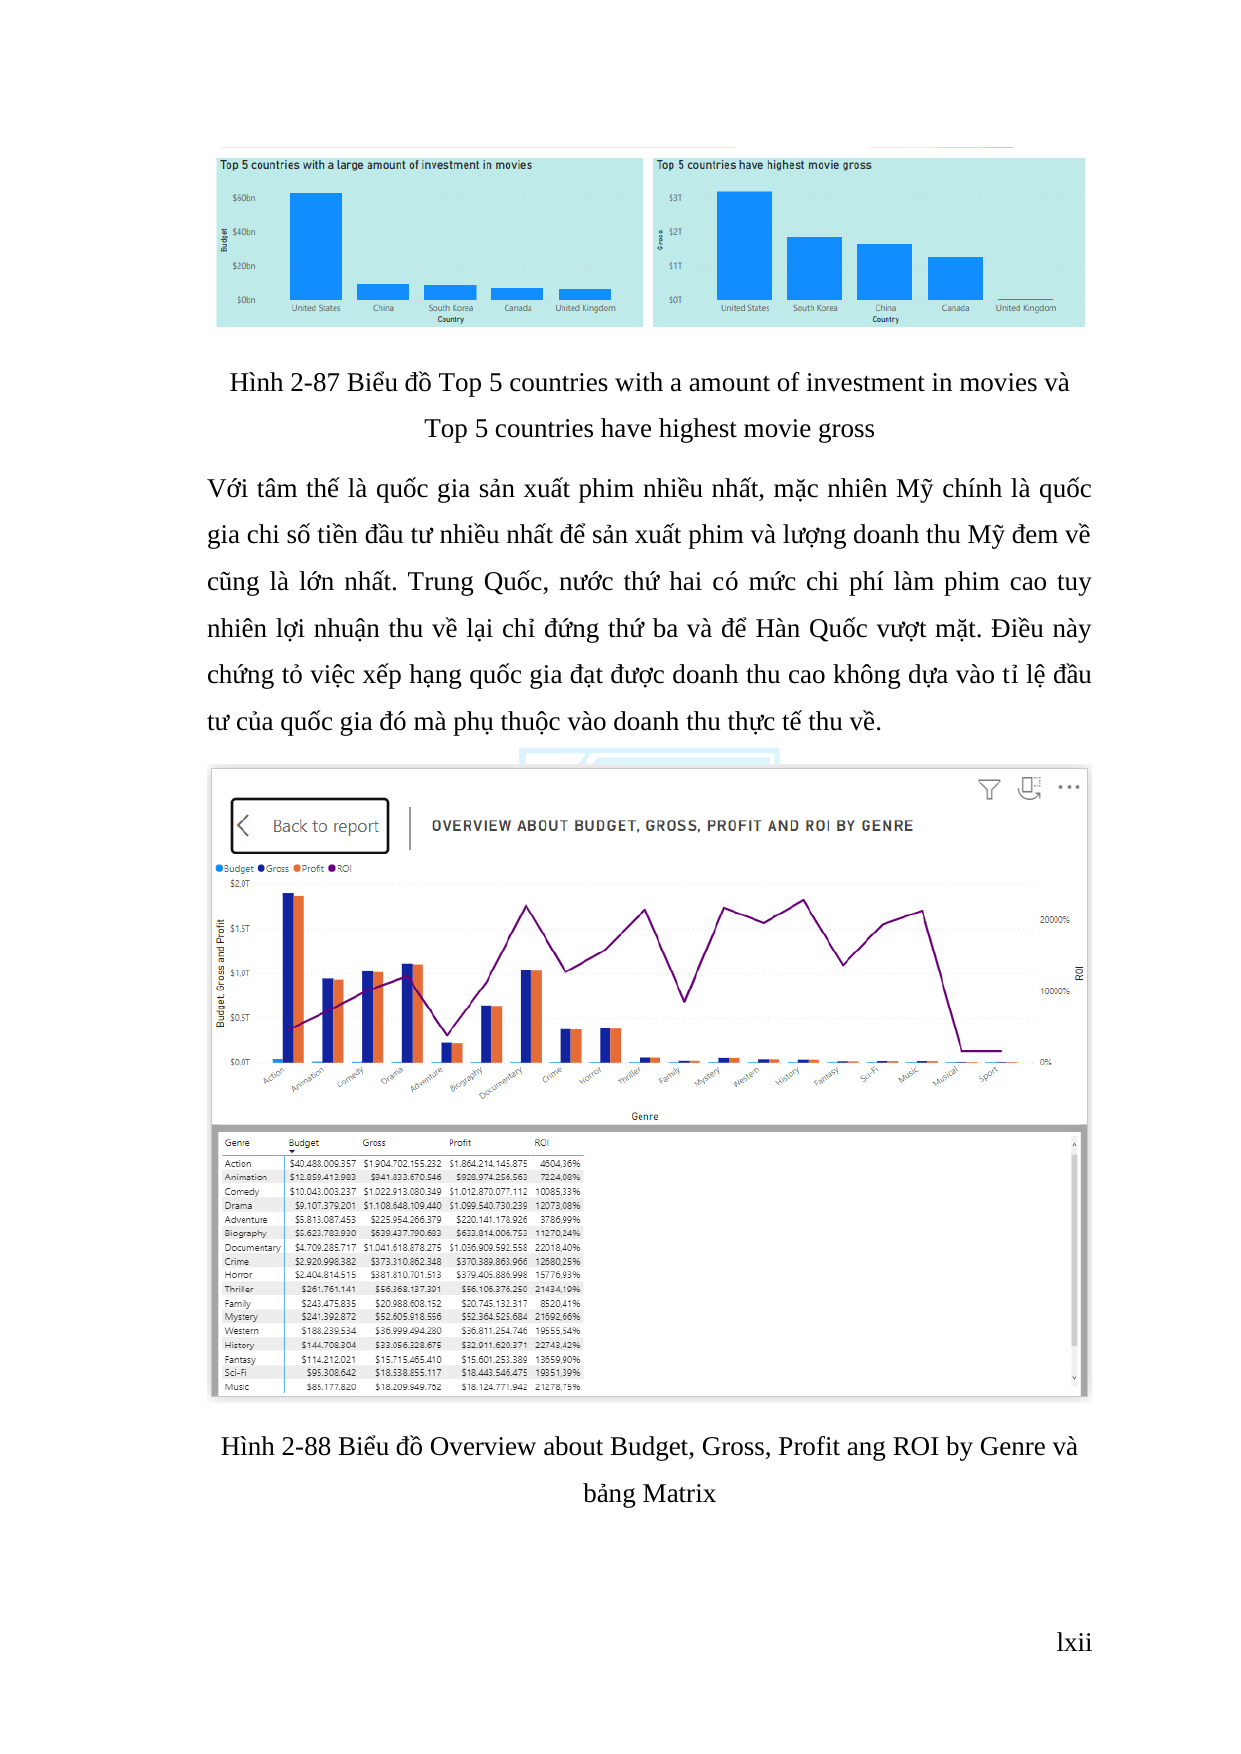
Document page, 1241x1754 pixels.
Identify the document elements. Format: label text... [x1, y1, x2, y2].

picture [206, 147, 1093, 338]
text Hình 2-87 Biểu đồ Top 5 countries with a amount of investment in movies và Top 5 countries have highest movie gross [207, 366, 1092, 444]
text Với tâm thế là quốc gia sản xuất phim nhiều nhất, mặc nhiên Mỹ chính là quốc gia chi số tiền đầu tư nhiều nhất để sản xuất phim và lượng doanh thu Mỹ đem về cũng là lớn nhất. Trung Quốc, nước thứ hai có mức chi phí làm phim cao tuy nhiên lợi nhuận thu về lại chỉ đứng thứ ba và để Hàn Quốc vượt mặt. Điều này chứng tỏ việc xếp hạng quốc gia đạt được doanh thu cao không dựa vào tỉ lệ đầu tư của quốc gia đó mà phụ thuộc vào doanh thu thực tế thu về. [207, 472, 1092, 736]
text Hình 2-88 Biểu đồ Overview about Budget, Gross, Profit ang ROI by Genre và bảng Matrix [207, 1431, 1092, 1508]
picture [206, 764, 1093, 1403]
